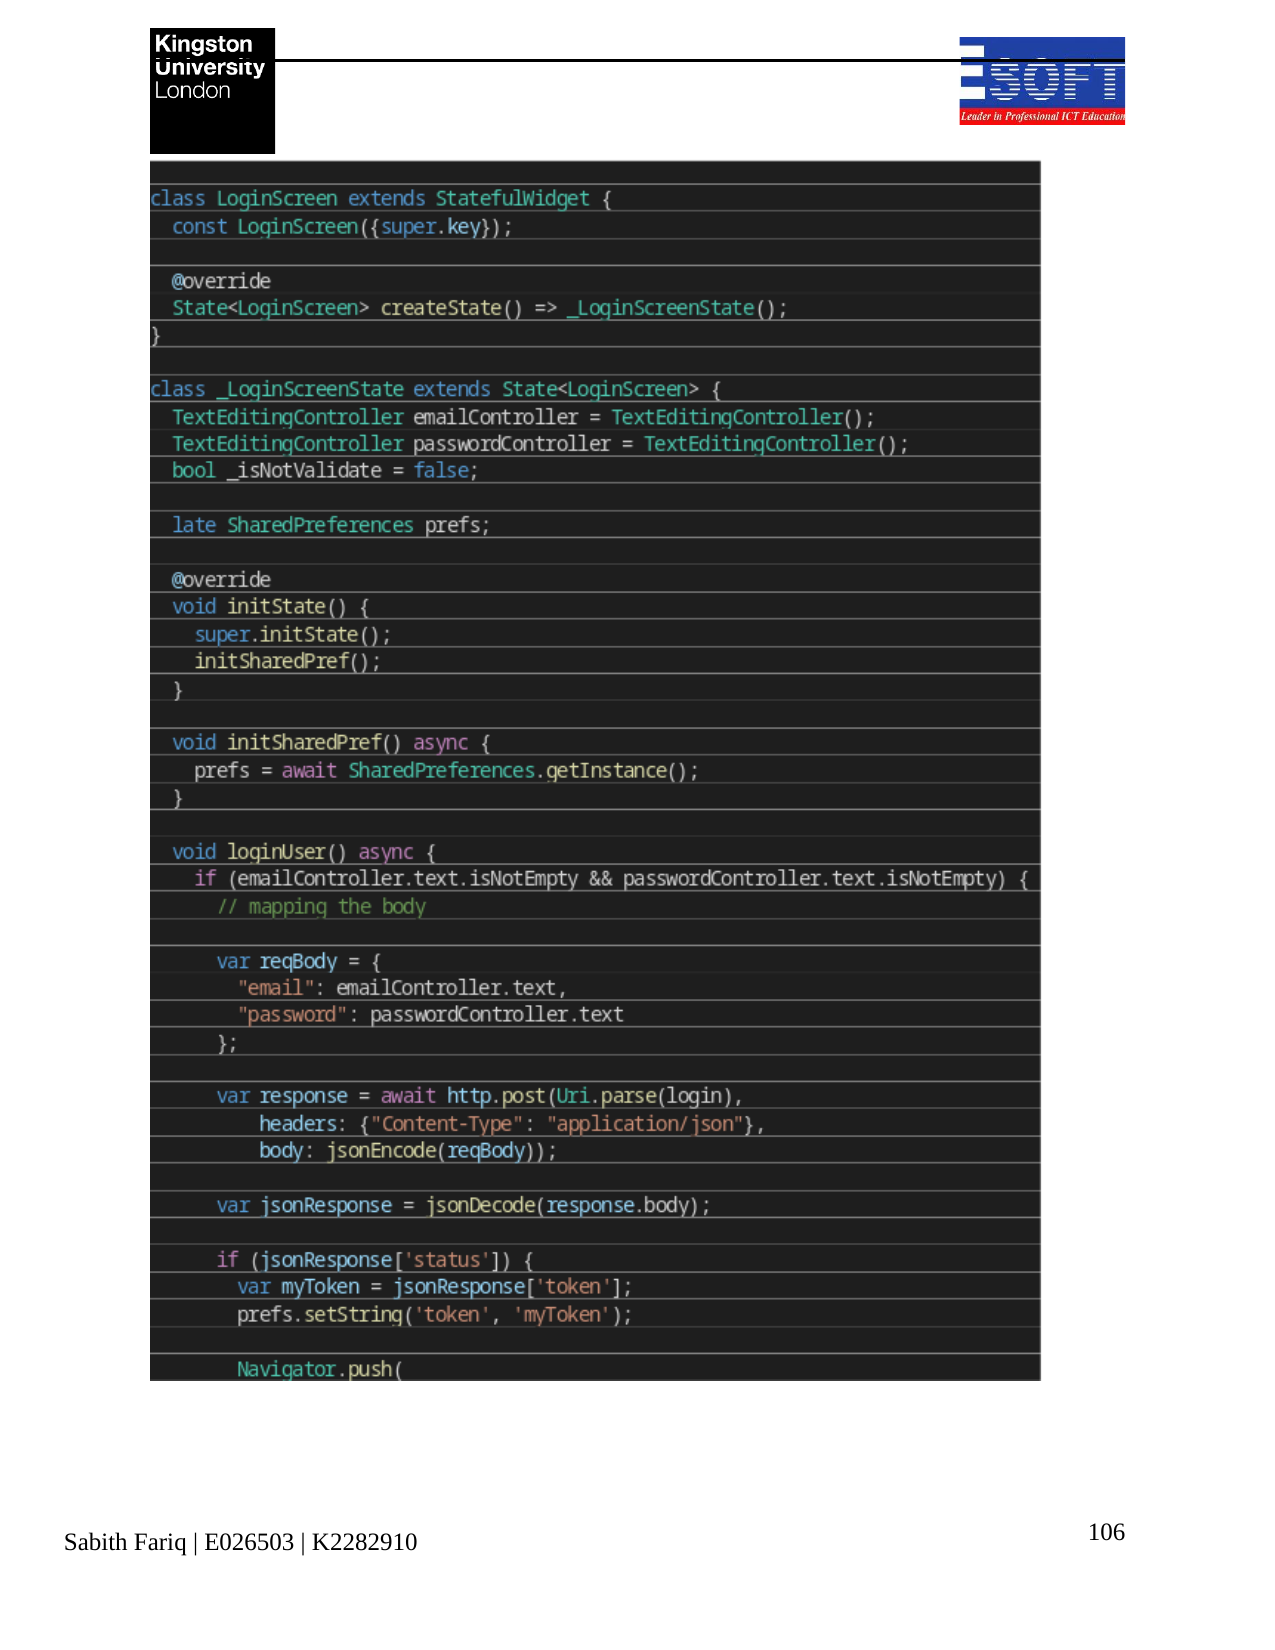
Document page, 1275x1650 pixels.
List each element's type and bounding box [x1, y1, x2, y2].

picture [959, 62, 1125, 125]
picture [150, 62, 275, 154]
picture [959, 37, 1125, 59]
picture [150, 28, 275, 59]
